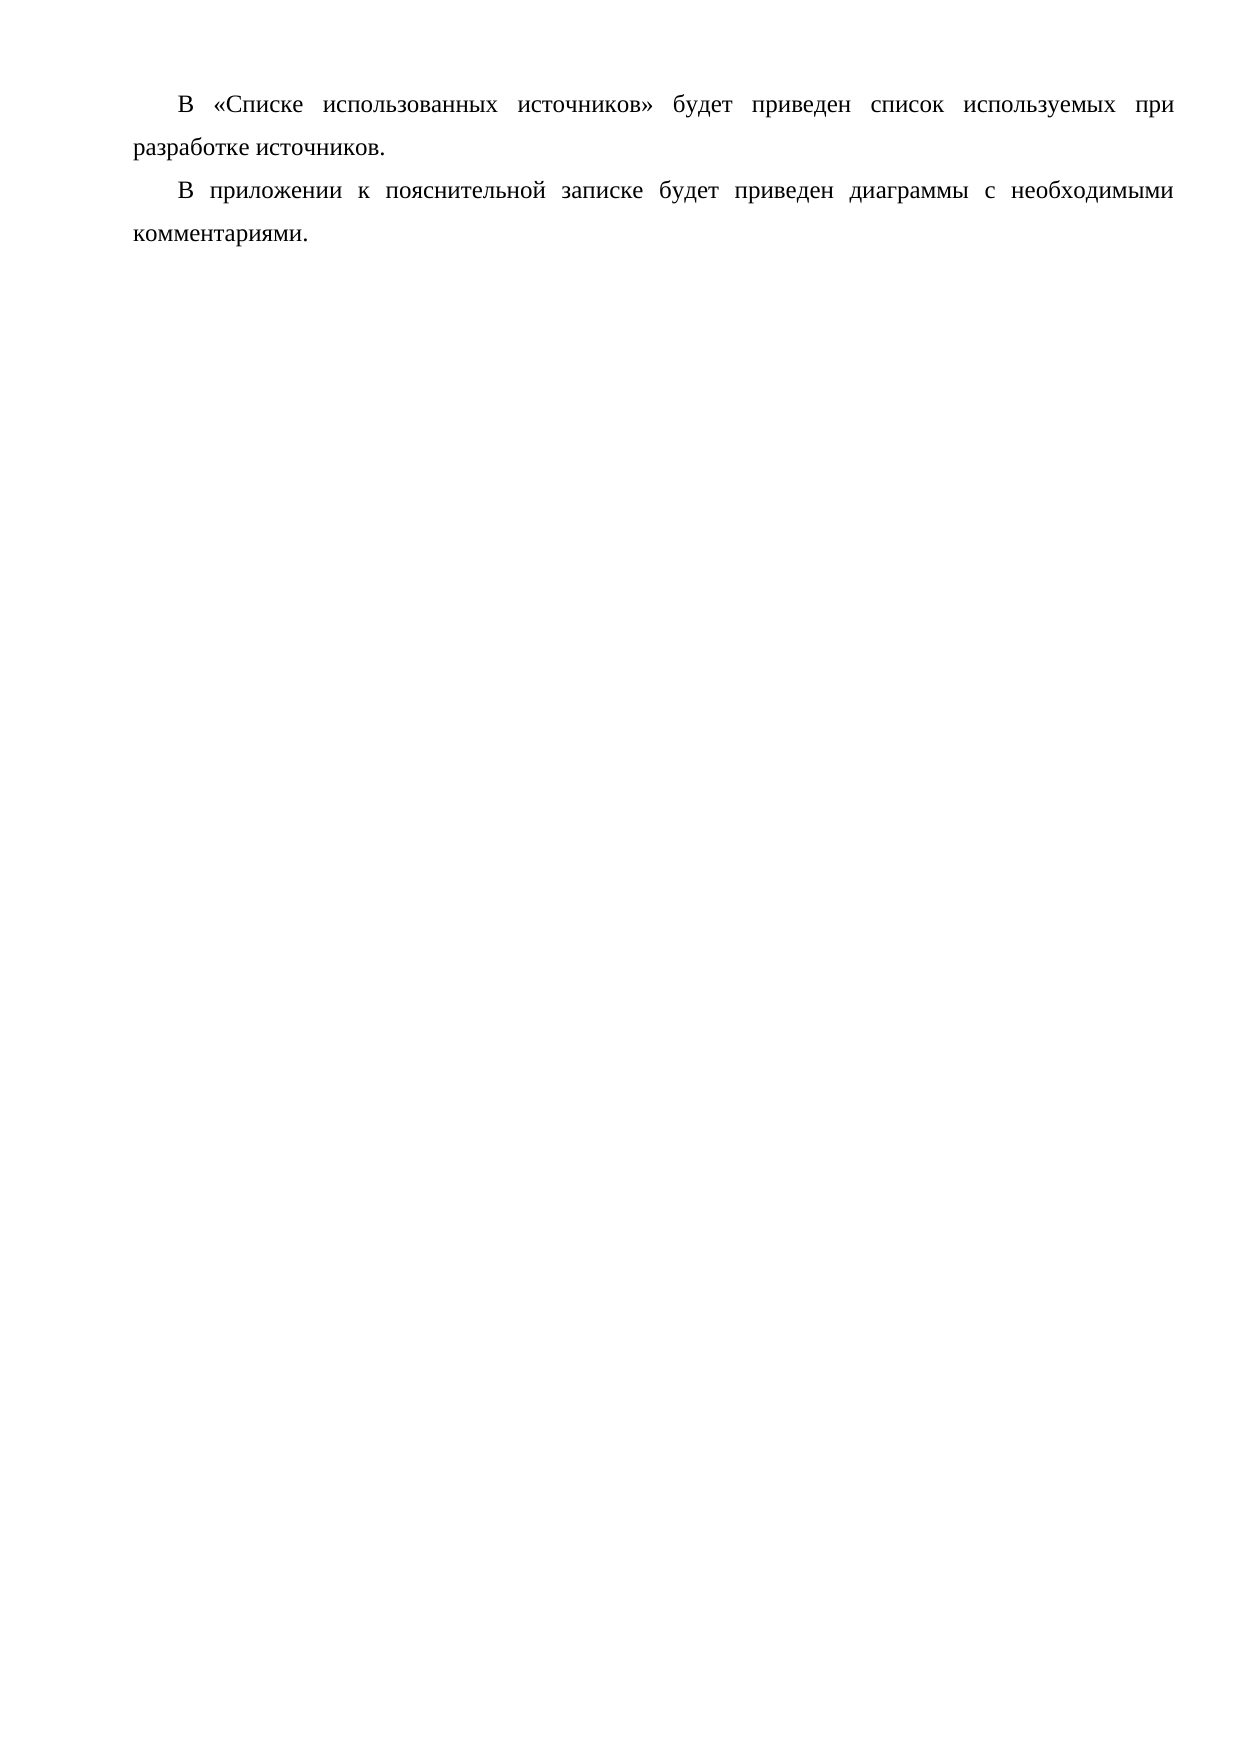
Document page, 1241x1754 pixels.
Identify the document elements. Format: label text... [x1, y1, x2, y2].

text В приложении к пояснительной записке будет приведен диаграммы с необходимыми комментариями. [133, 175, 1175, 247]
text В «Списке использованных источников» будет приведен список используемых при разработке источников. [133, 89, 1175, 161]
